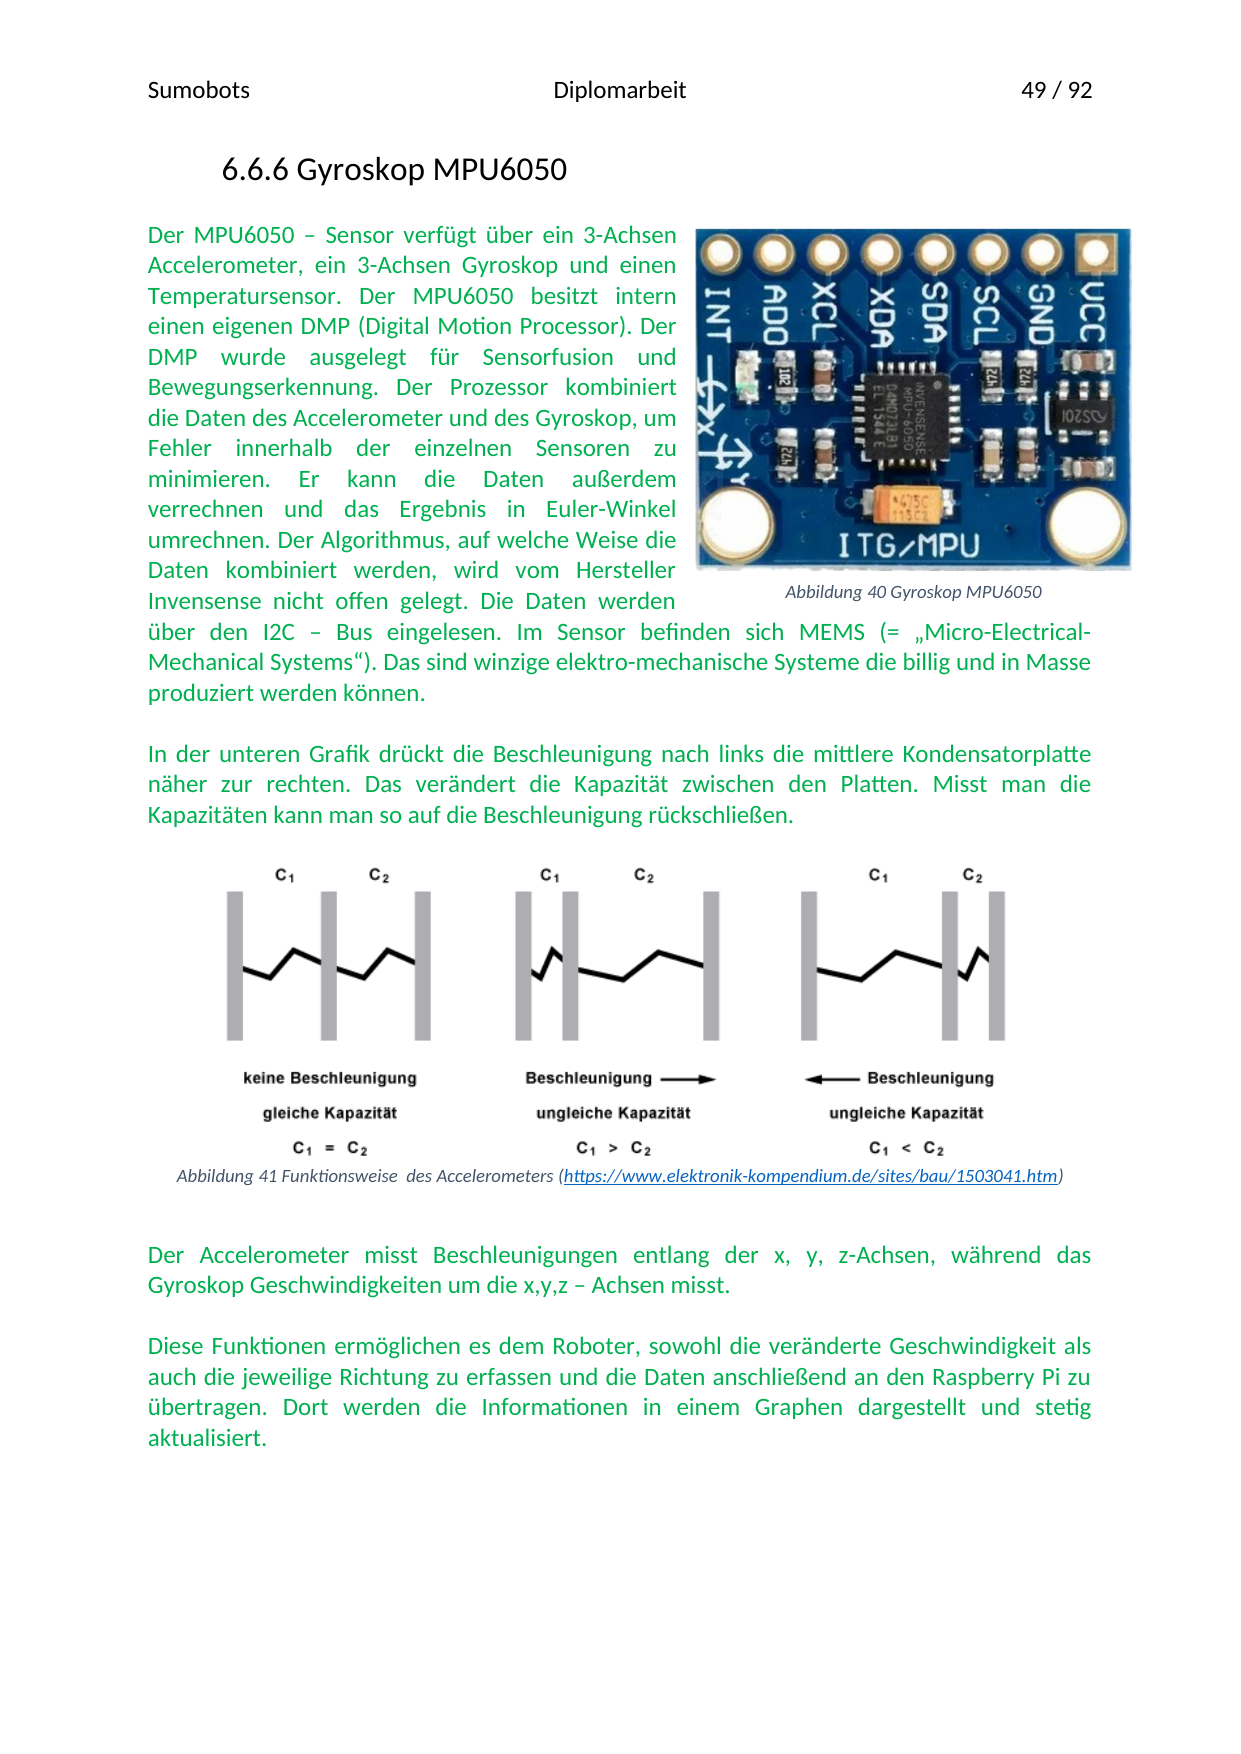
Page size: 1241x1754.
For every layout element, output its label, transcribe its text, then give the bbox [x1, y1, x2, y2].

picture [204, 859, 1036, 1165]
text Diese Funktionen ermöglichen es dem Roboter, sowohl die veränderte Geschwindigkeit als auch die jeweilige Richtung zu erfassen und die Daten anschließend an den Raspberry Pi zu übertragen. Dort werden die Informationen in einem Graphen dargestellt und stetig aktualisiert. [148, 1330, 1093, 1452]
text Der Accelerometer misst Beschleunigungen entlang der x, y, z-Achsen, während das Gyroskop Geschwindigkeiten um die x,y,z – Achsen misst. [148, 1239, 1093, 1300]
picture [696, 229, 1131, 571]
text Abbildung 41 Funktionsweise des Accelerometers (https://www.elektronik-kompendium.de/sites/bau/1503041.htm) [148, 1164, 1093, 1187]
text In der unteren Grafik drückt die Beschleunigung nach links die mittlere Kondensatorplatte näher zur rechten. Das verändert die Kapazität zwischen den Platten. Misst man die Kapazitäten kann man so auf die Beschleunigung rückschließen. [148, 738, 1093, 829]
subtitle Gyroskop MPU6050 [221, 148, 1093, 188]
